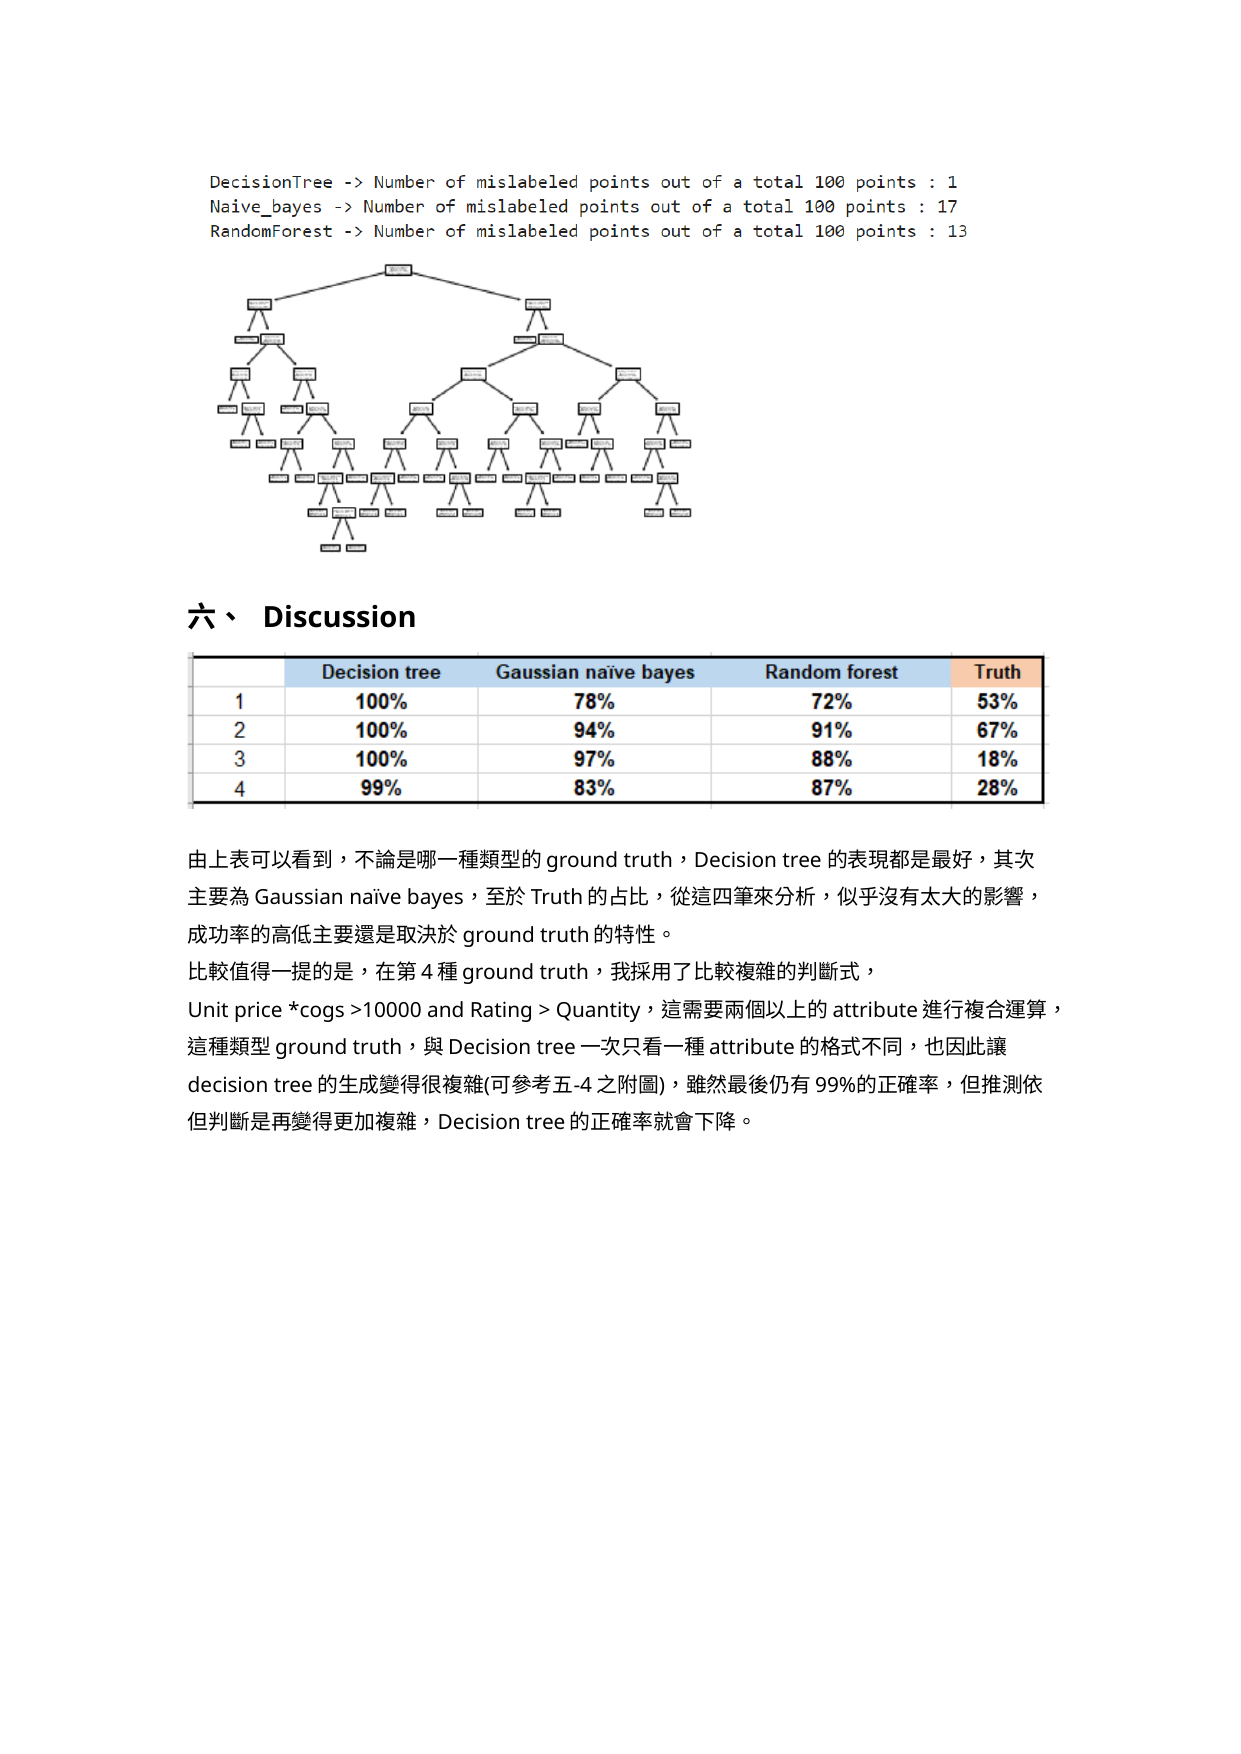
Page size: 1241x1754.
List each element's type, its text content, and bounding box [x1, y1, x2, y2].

text 比較值得一提的是，在第4種ground truth，我採用了比較複雜的判斷式， [187, 952, 1053, 989]
text 由上表可以看到，不論是哪一種類型的ground truth，Decision tree 的表現都是最好，其次主要為Gaussian naïve bayes，至於Truth的占比，從這四筆來分析，似乎沒有太大的影響，成功率的高低主要還是取決於ground truth的特性。 [187, 839, 1053, 952]
picture [187, 652, 1050, 809]
picture [187, 164, 990, 571]
text Unit price *cogs >10000 and Rating > Quantity，這需要兩個以上的attribute進行複合運算，這種類型ground truth，與Decision tree一次只看一種attribute的格式不同，也因此讓decision tree的生成變得很複雜(可參考五-4之附圖)，雖然最後仍有99%的正確率，但推測依但判斷是再變得更加複雜，Decision tree的正確率就會下降。 [187, 989, 1053, 1139]
list Discussion [187, 577, 1053, 652]
